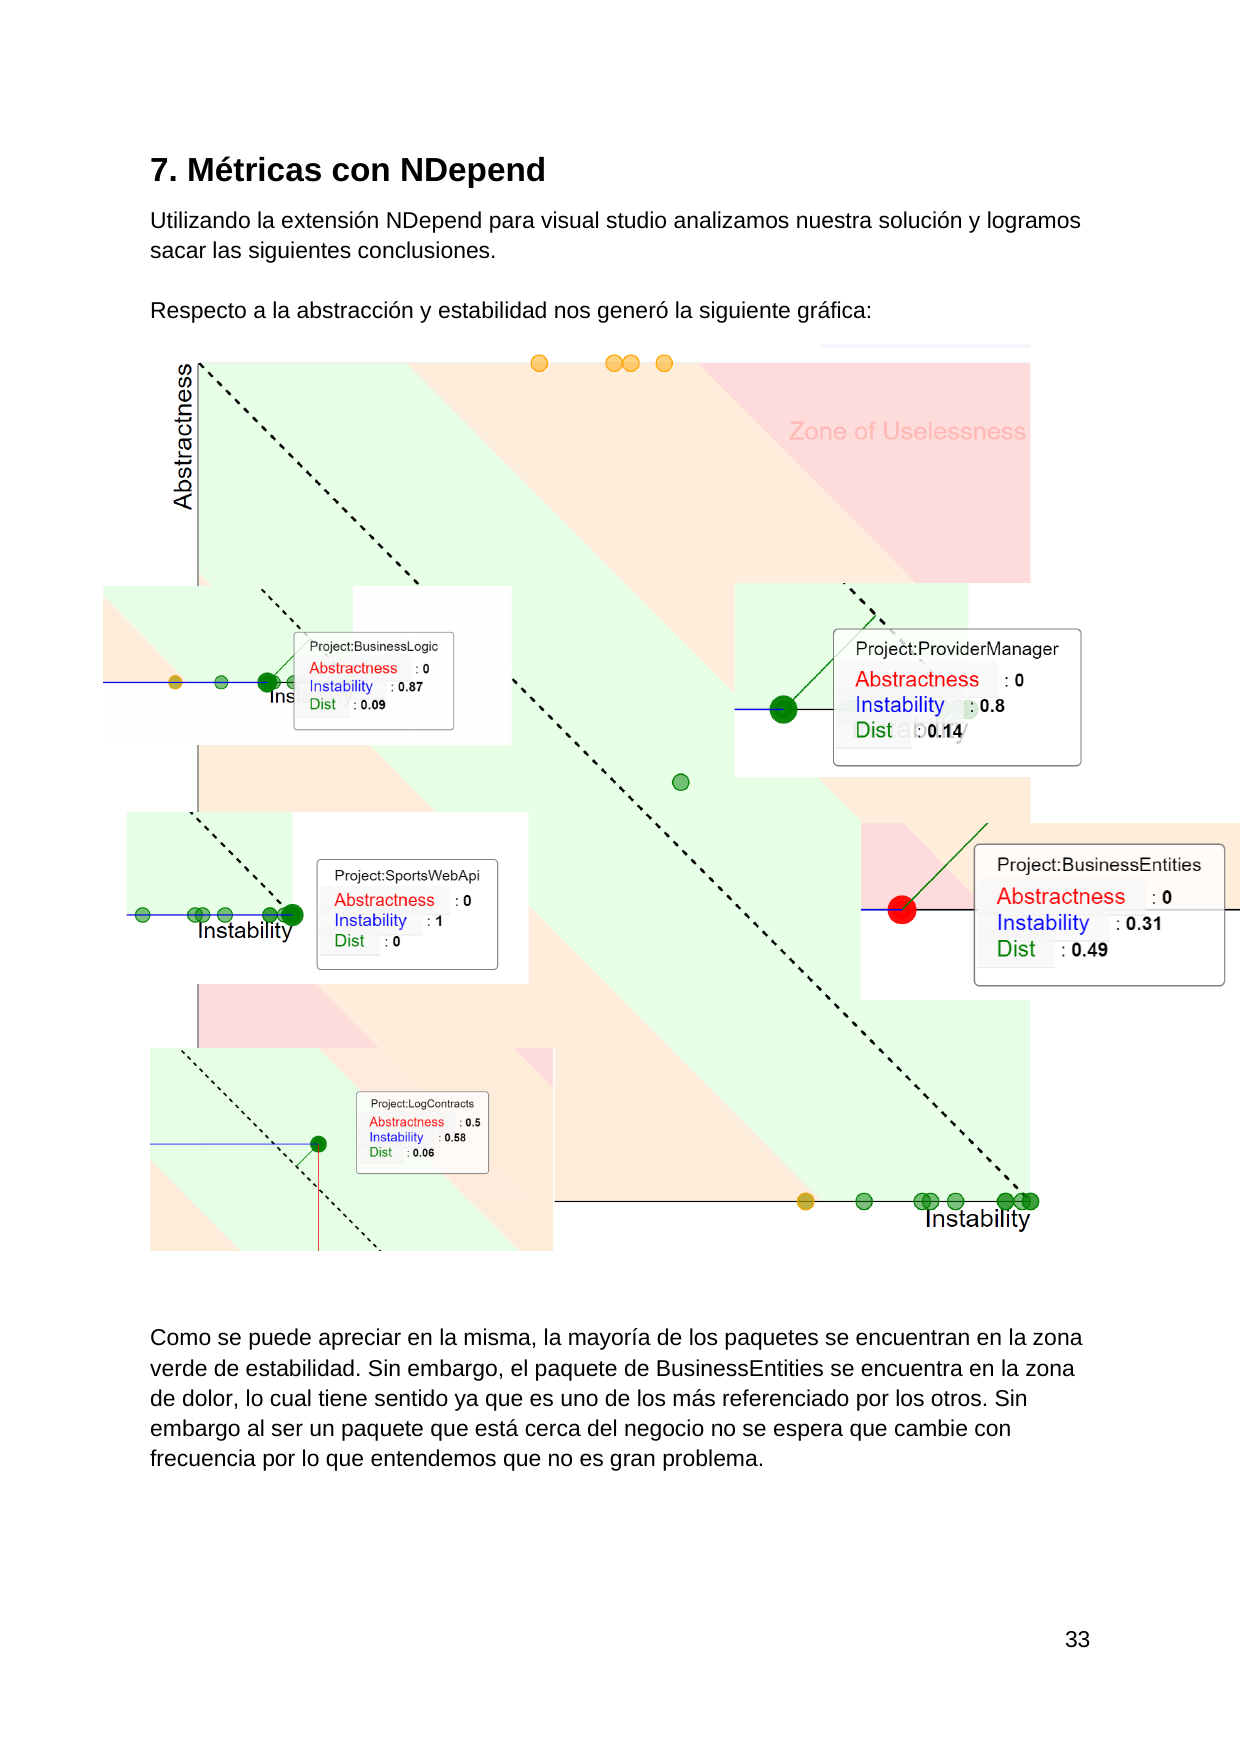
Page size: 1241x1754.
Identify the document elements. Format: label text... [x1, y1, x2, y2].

text Como se puede apreciar en la misma, la mayoría de los paquetes se encuentran en la zona verde de estabilidad. Sin embargo, el paquete de BusinessEntities se encuentra en la zona de dolor, lo cual tiene sentido ya que es uno de los más referenciado por los otros. Sin embargo al ser un paquete que está cerca del negocio no se espera que cambie con frecuencia por lo que entendemos que no es gran problema. [150, 1324, 1090, 1472]
text Utilizando la extensión NDepend para visual studio analizamos nuestra solución y logramos sacar las siguientes conclusiones. [150, 207, 1090, 263]
text Respecto a la abstracción y estabilidad nos generó la siguiente gráfica: [150, 297, 1090, 324]
picture [103, 344, 1240, 1251]
subtitle 7. Métricas con NDepend [150, 150, 1090, 188]
